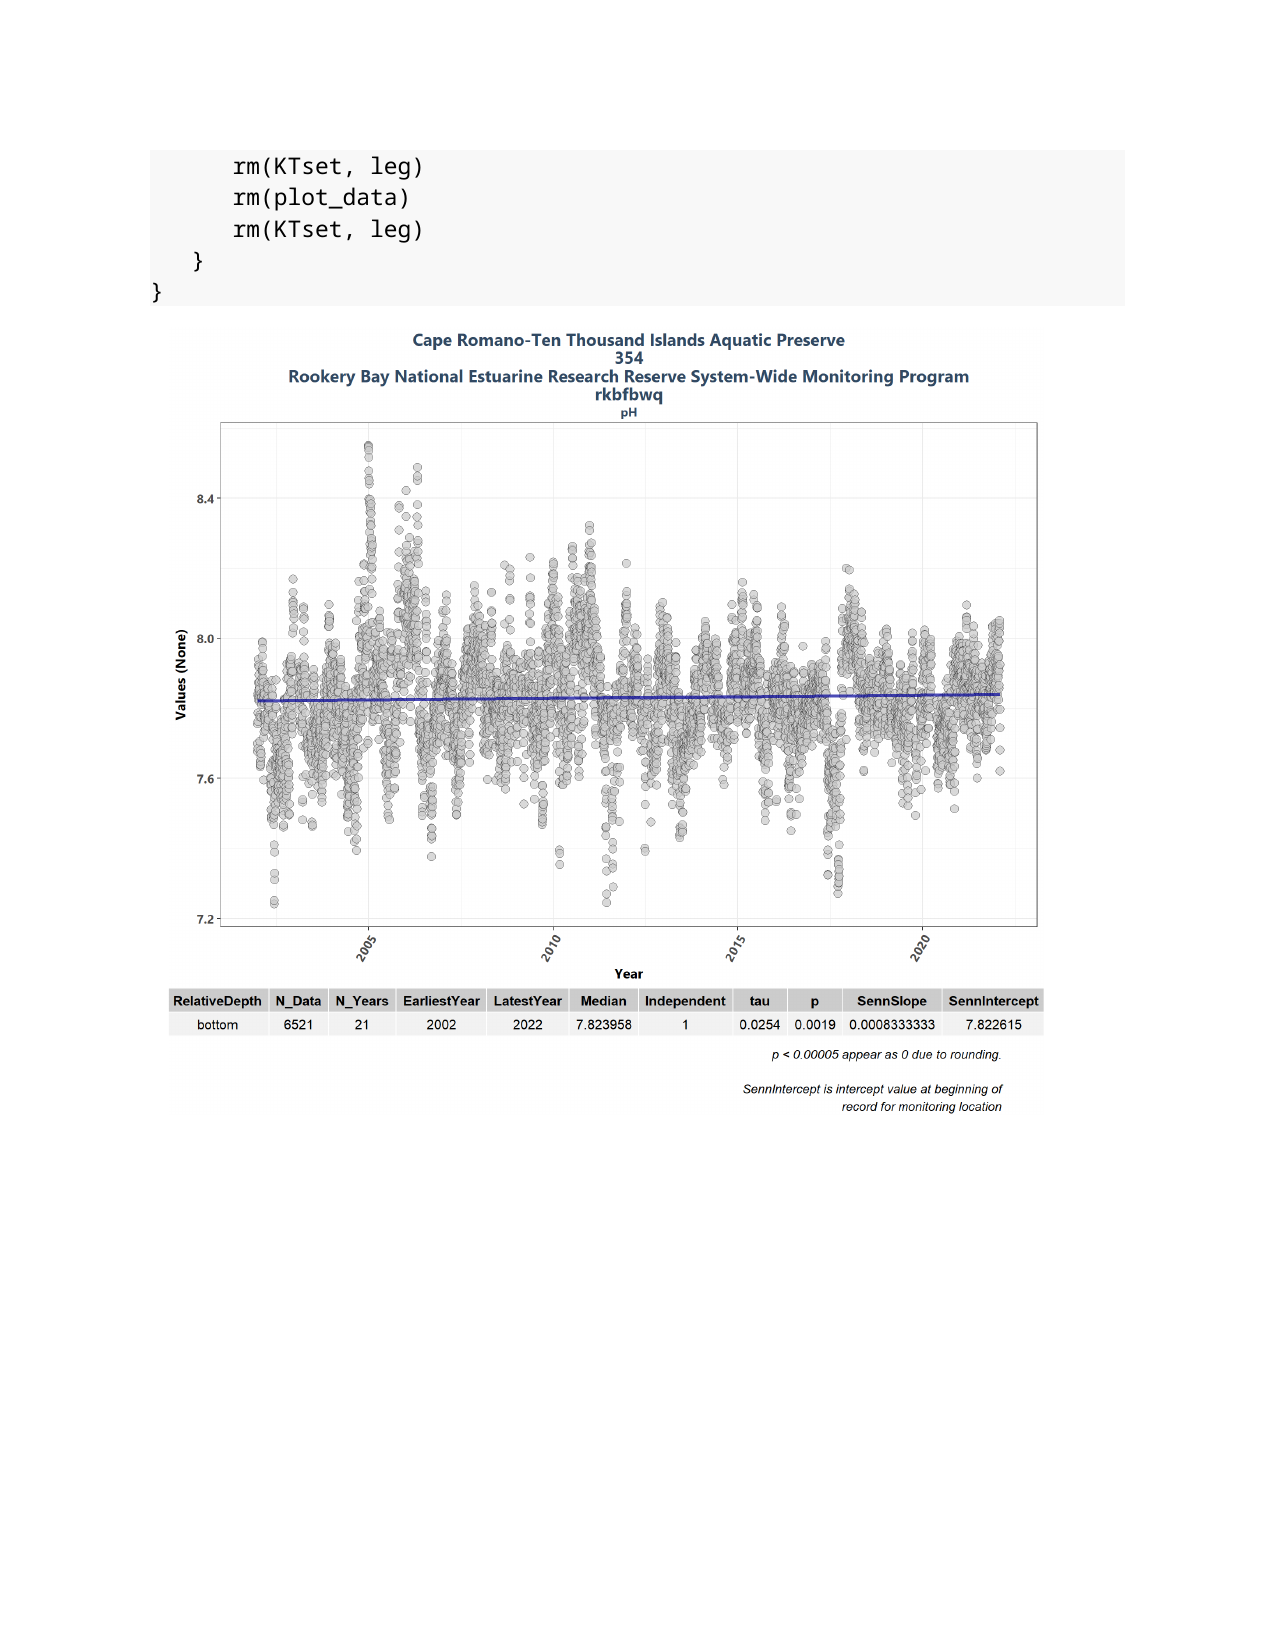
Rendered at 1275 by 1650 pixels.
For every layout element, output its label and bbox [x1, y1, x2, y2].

text [150, 150, 1125, 306]
picture [168, 327, 1044, 1115]
